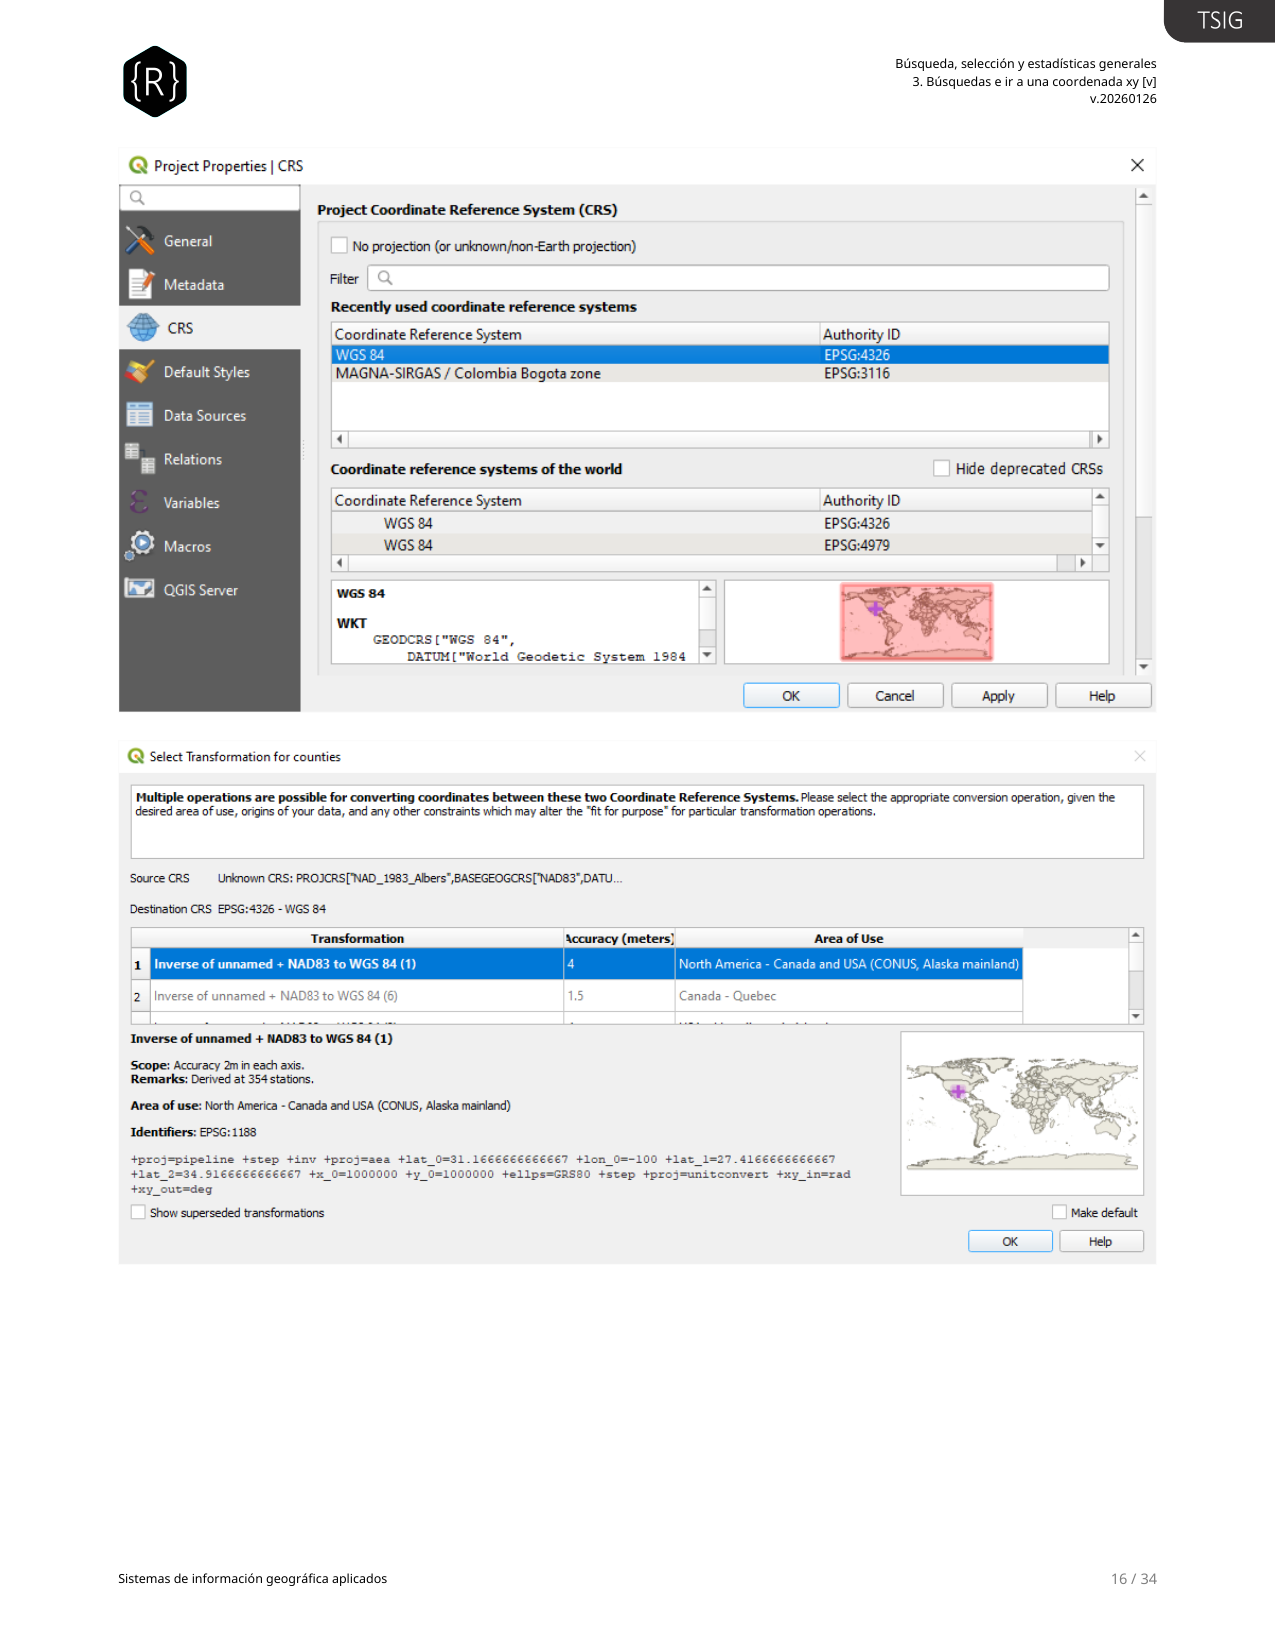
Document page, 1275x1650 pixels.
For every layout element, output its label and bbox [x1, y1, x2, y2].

picture [118, 147, 1157, 713]
picture [1163, 0, 1275, 43]
picture [118, 44, 192, 119]
picture [118, 740, 1157, 1265]
